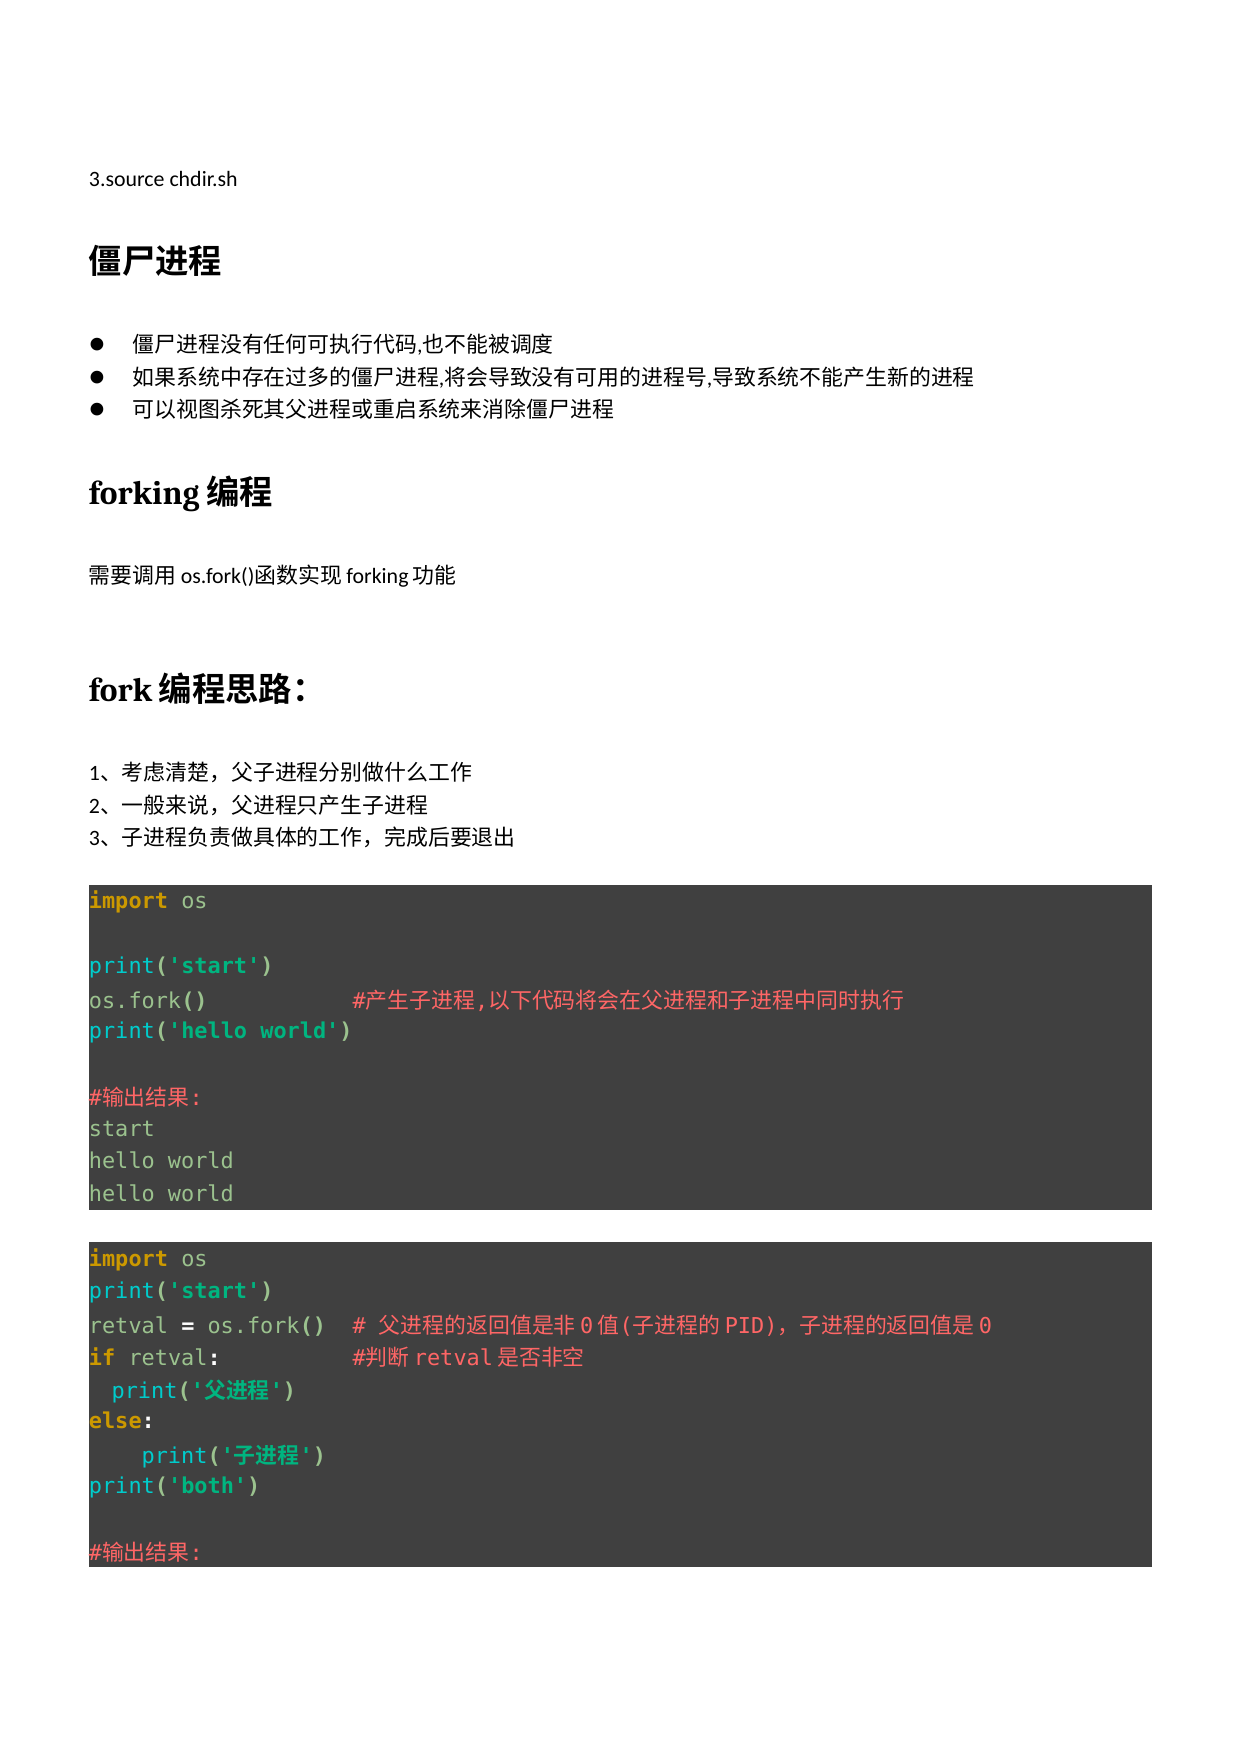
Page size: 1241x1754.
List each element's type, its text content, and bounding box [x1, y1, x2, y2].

text 1、考虑清楚，父子进程分别做什么工作 [89, 755, 1152, 787]
subtitle 僵尸进程 [89, 227, 1152, 292]
subtitle fork编程思路： [89, 655, 1152, 720]
list 僵尸进程没有任何可执行代码,也不能被调度 [89, 327, 1152, 359]
text import os print('start') os.fork() #产生子进程,以下代码将会在父进程和子进程中同时执行 print('hello world') #输出结果: start hello world hello world [89, 885, 1152, 1210]
text 2、一般来说，父进程只产生子进程 [89, 787, 1152, 820]
list 如果系统中存在过多的僵尸进程,将会导致没有可用的进程号,导致系统不能产生新的进程 [89, 359, 1152, 392]
subtitle forking编程 [89, 457, 1152, 522]
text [89, 1242, 1152, 1567]
text 需要调用os.fork()函数实现forking功能 [89, 557, 1152, 590]
list 可以视图杀死其父进程或重启系统来消除僵尸进程 [89, 392, 1152, 424]
list source chdir.sh [89, 162, 1152, 194]
text 3、子进程负责做具体的工作，完成后要退出 [89, 820, 1152, 852]
